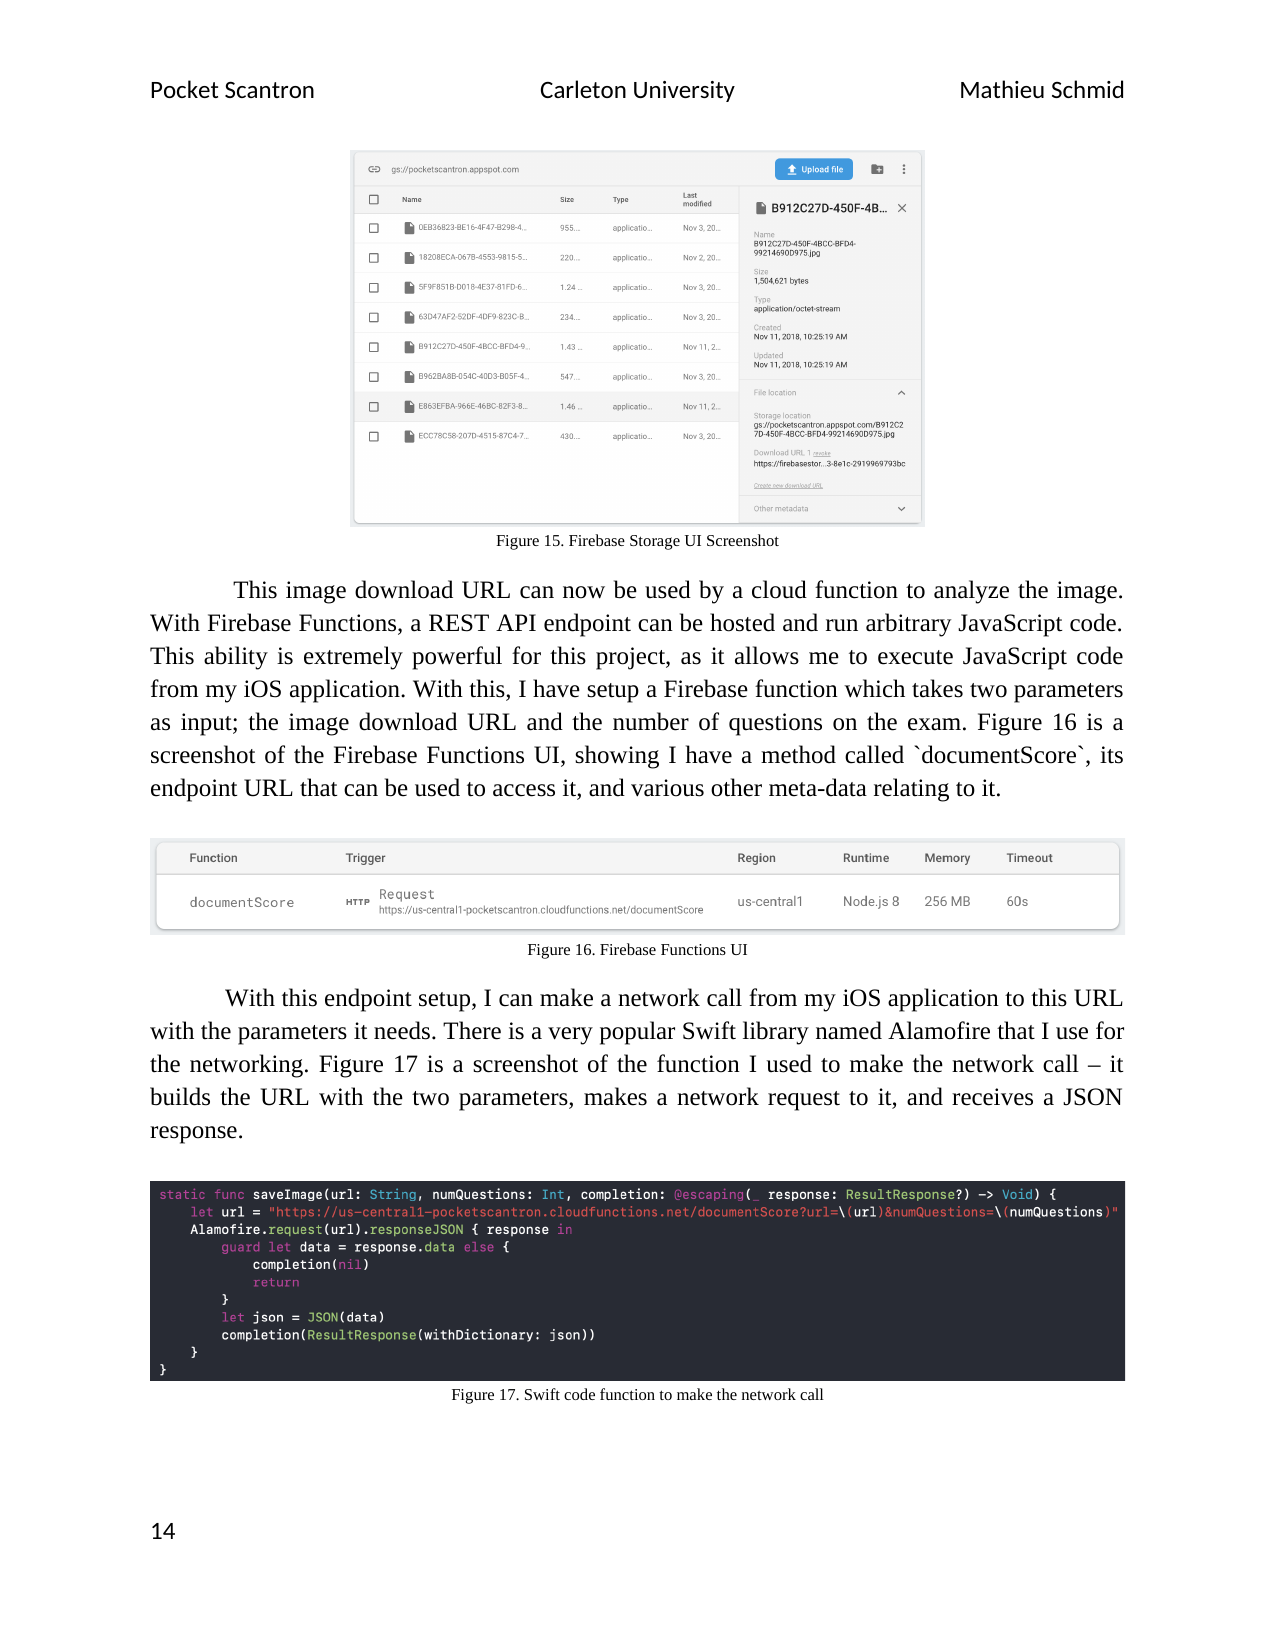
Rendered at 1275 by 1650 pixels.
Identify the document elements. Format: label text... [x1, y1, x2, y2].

text This image download URL can now be used by a cloud function to analyze the image. With Firebase Functions, a REST API endpoint can be hosted and run arbitrary JavaScript code. This ability is extremely powerful for this project, as it allows me to execute JavaScript code from my iOS application. With this, I have setup a Firebase function which takes two parameters as input; the image download URL and the number of questions on the exam. Figure 16 is a screenshot of the Firebase Functions UI, showing I have a method called `documentScore`, its endpoint URL that can be used to access it, and various other meta-data relating to it. [150, 575, 1125, 802]
picture [150, 838, 1125, 935]
text With this endpoint setup, I can make a network call from my iOS application to this URL with the parameters it needs. There is a very popular Swift library named Alamofire that I use for the networking. Figure 17 is a screenshot of the function I used to make the network call – it builds the URL with the two parameters, makes a network request to it, and receives a JSON response. [150, 983, 1125, 1144]
text Figure 16. Firebase Functions UI [150, 939, 1125, 958]
picture [350, 150, 925, 527]
text Figure 15. Firebase Storage UI Screenshot [150, 531, 1125, 550]
text Figure 17. Swift code function to make the network call [150, 1385, 1125, 1404]
picture [150, 1181, 1125, 1381]
